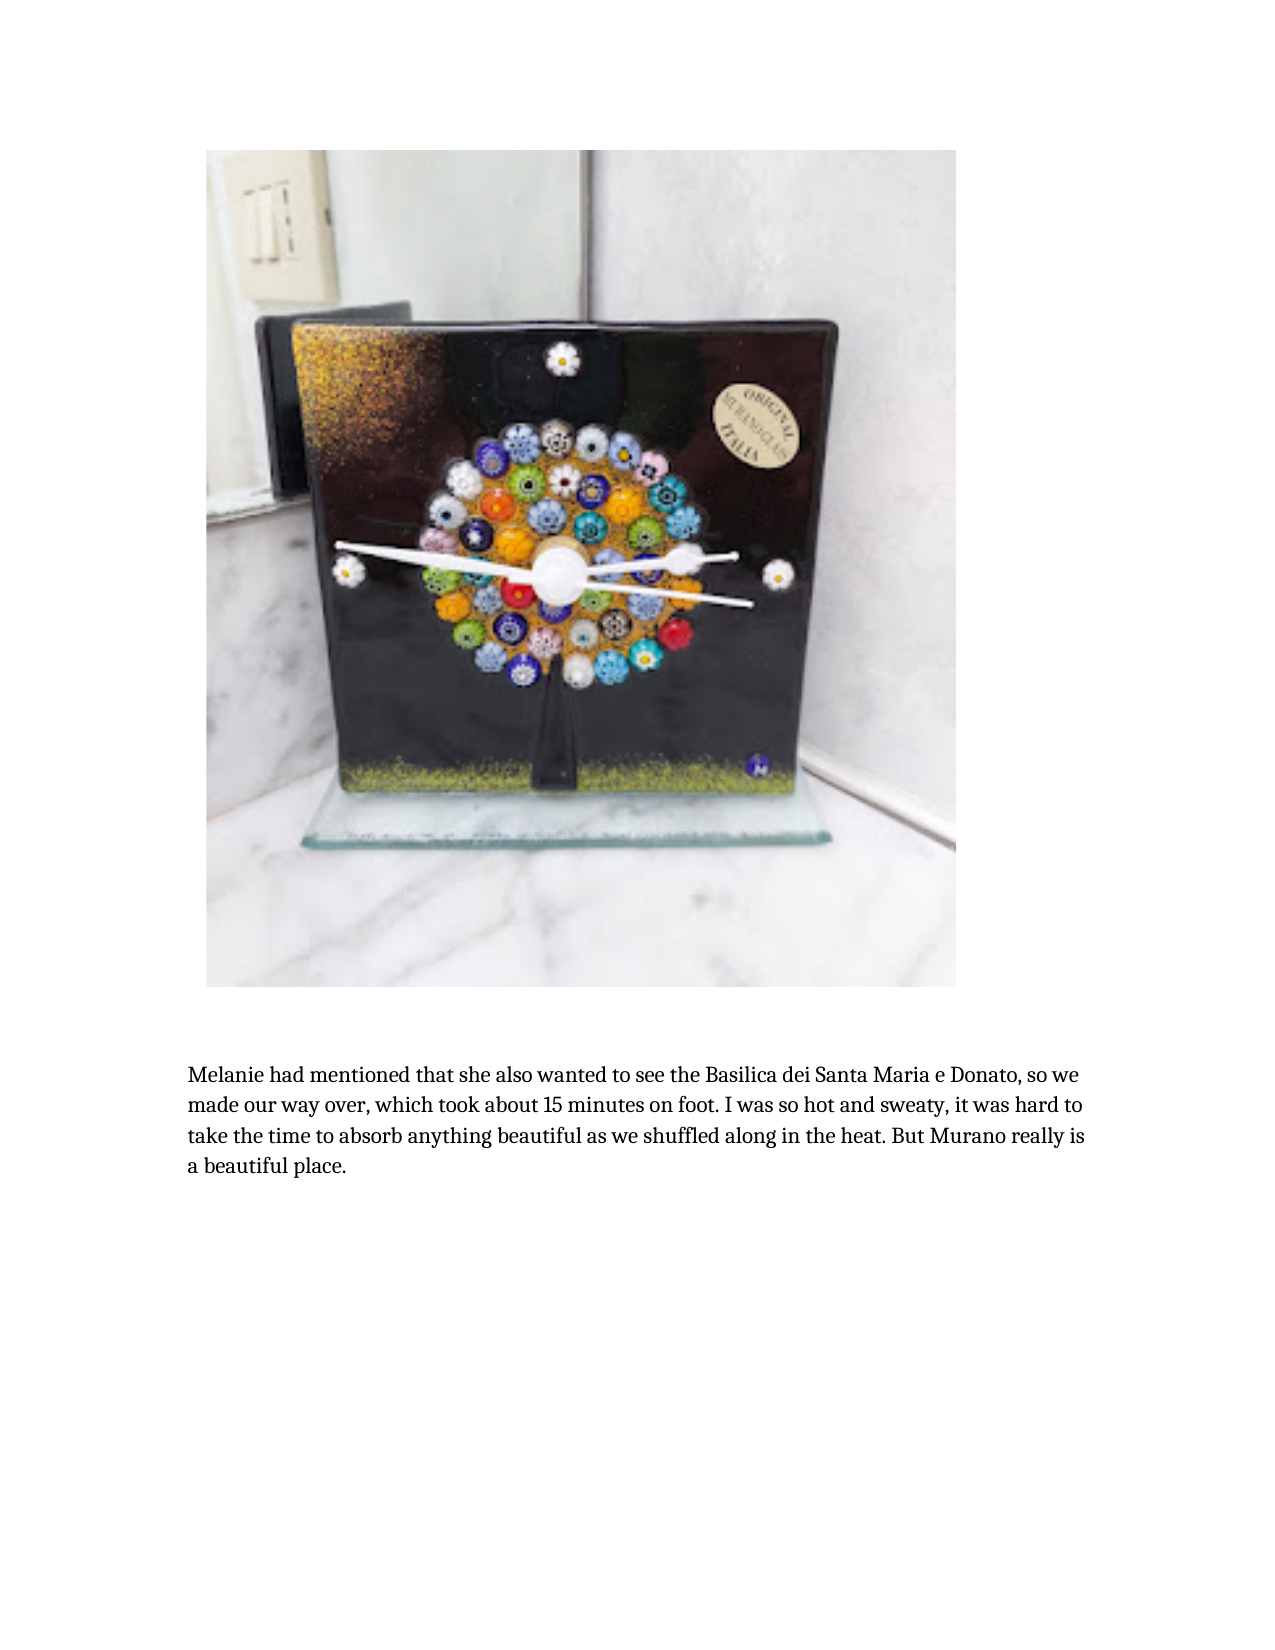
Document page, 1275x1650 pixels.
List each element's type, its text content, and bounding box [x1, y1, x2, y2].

text Melanie had mentioned that she also wanted to see the Basilica dei Santa Maria e Donato, so we made our way over, which took about 15 minutes on foot. I was so hot and sweaty, it was hard to take the time to absorb anything beautiful as we shuffled along in the heat. But Murano really is a beautiful place. [187, 1062, 1087, 1179]
picture [206, 150, 957, 987]
